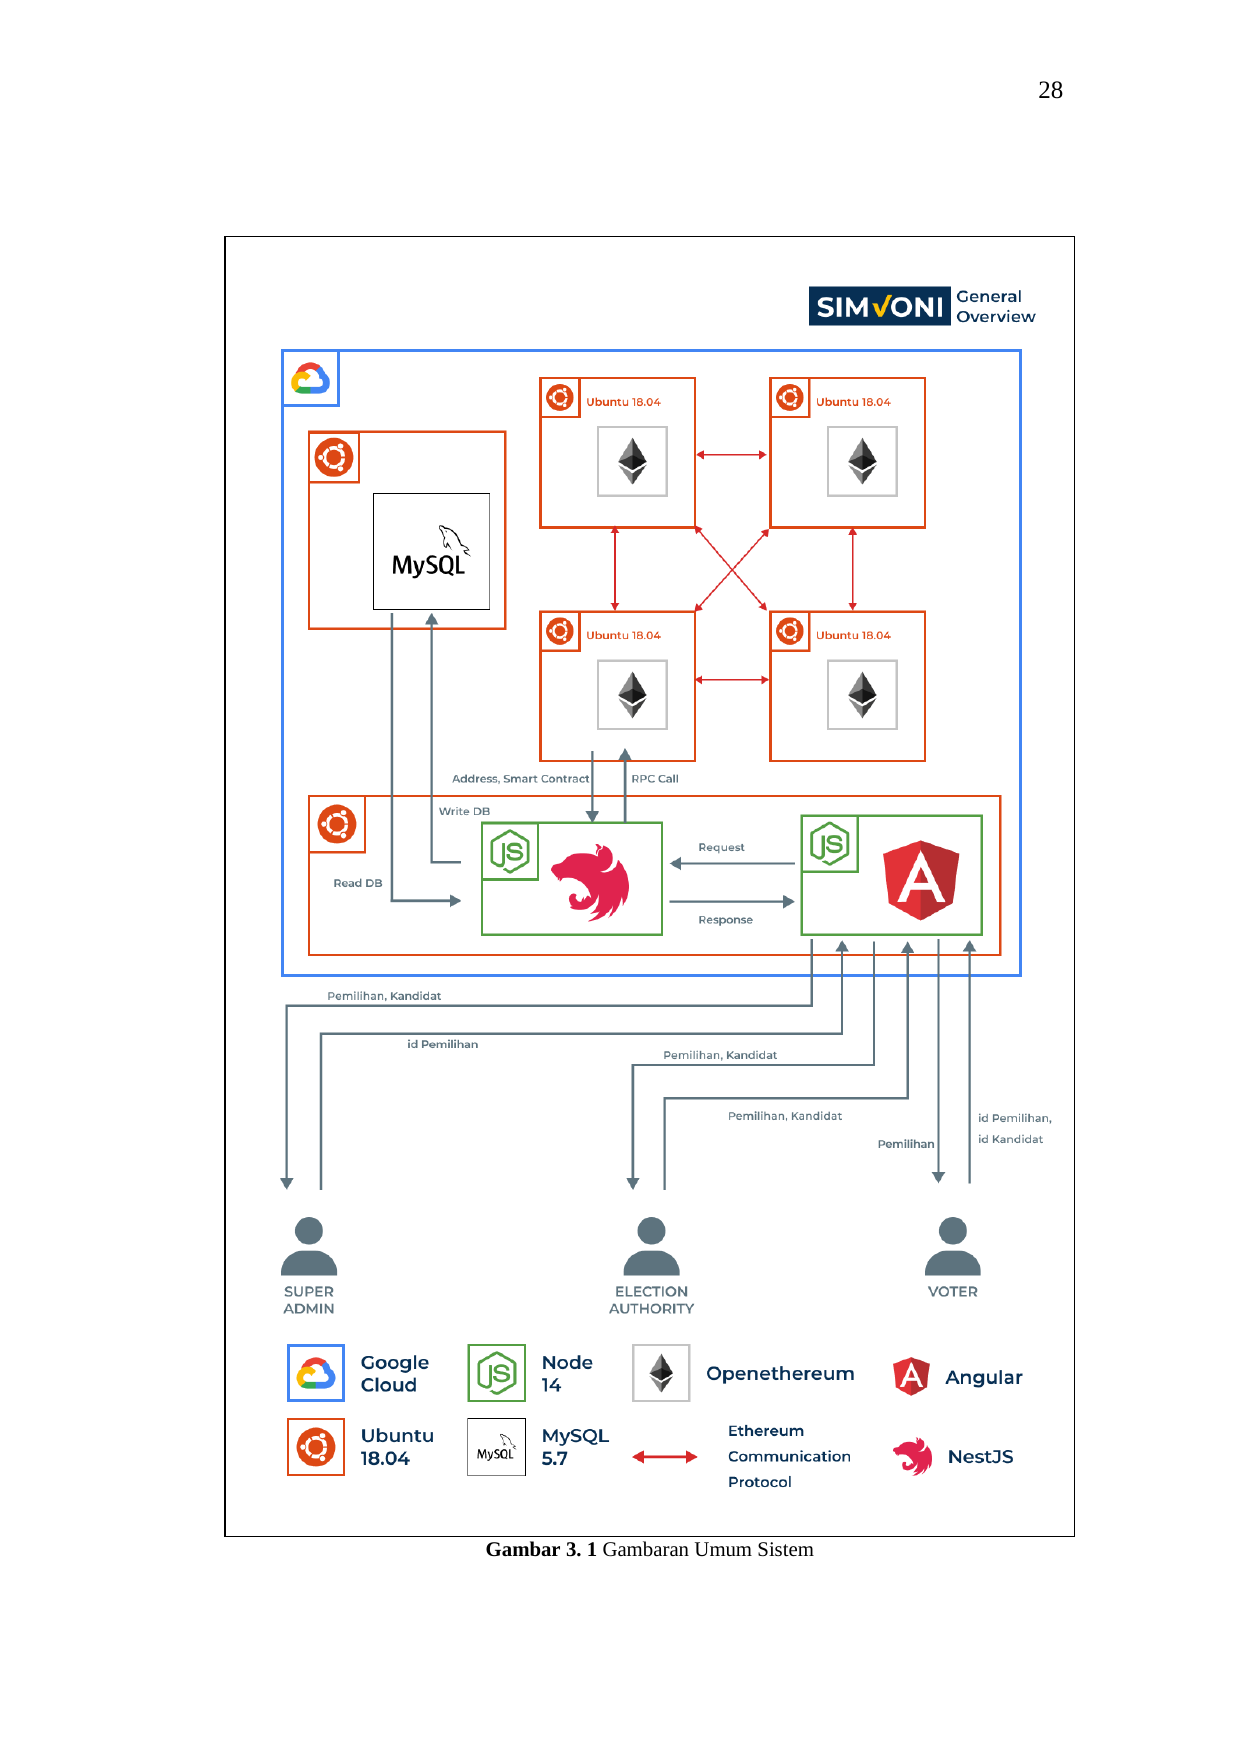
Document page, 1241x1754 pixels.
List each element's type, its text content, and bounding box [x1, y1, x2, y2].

table_header [226, 237, 1074, 1536]
text Gambar 3. 1 Gambaran Umum Sistem [236, 1537, 1063, 1561]
picture [238, 262, 1062, 1511]
